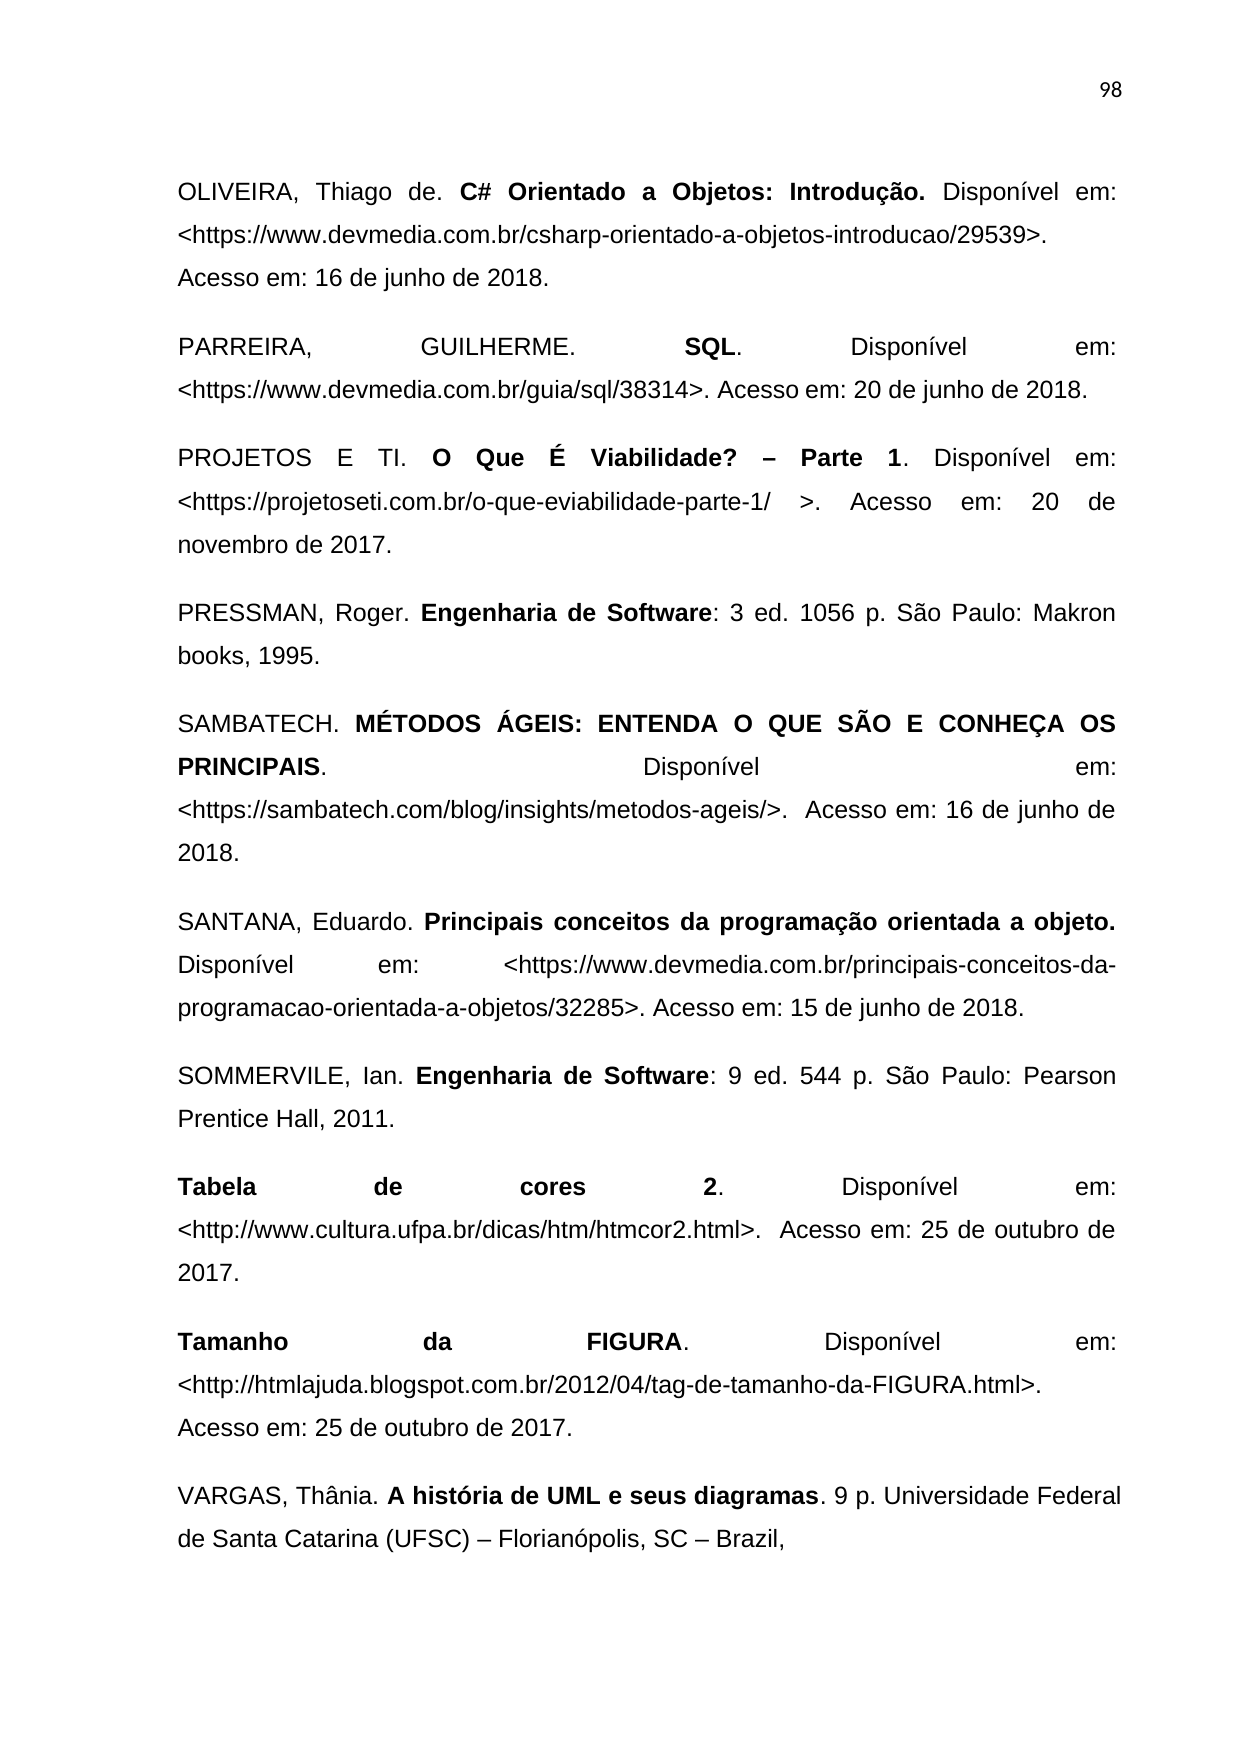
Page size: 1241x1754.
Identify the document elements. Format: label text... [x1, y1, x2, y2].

text PARREIRA, GUILHERME. SQL. Disponível em: <https://www.devmedia.com.br/guia/sql/38314>. Acesso em: 20 de junho de 2018. [177, 332, 1117, 404]
text Tamanho da FIGURA. Disponível em: <http://htmlajuda.blogspot.com.br/2012/04/tag-de-tamanho-da-FIGURA.html>. Acesso em: 25 de outubro de 2017. [177, 1327, 1117, 1442]
text Tabela de cores 2. Disponível em: <http://www.cultura.ufpa.br/dicas/htm/htmcor2.html>. Acesso em: 25 de outubro de 2017. [177, 1172, 1117, 1287]
text SAMBATECH. MÉTODOS ÁGEIS: ENTENDA O QUE SÃO E CONHEÇA OS PRINCIPAIS. Disponível em: <https://sambatech.com/blog/insights/metodos-ageis/>. Acesso em: 16 de junho de 2018. [177, 709, 1117, 867]
text VARGAS, Thânia. A história de UML e seus diagramas. 9 p. Universidade Federal de Santa Catarina (UFSC) – Florianópolis, SC – Brazil, [177, 1481, 1122, 1553]
text SOMMERVILE, Ian. Engenharia de Software: 9 ed. 544 p. São Paulo: Pearson Prentice Hall, 2011. [177, 1061, 1117, 1133]
text SANTANA, Eduardo. Principais conceitos da programação orientada a objeto. Disponível em: <https://www.devmedia.com.br/principais-conceitos-da-programacao-orientada-a-objetos/32285>. Acesso em: 15 de junho de 2018. [177, 907, 1117, 1022]
text PROJETOS E TI. O Que É Viabilidade? – Parte 1. Disponível em: <https://projetoseti.com.br/o-que-eviabilidade-parte-1/ >. Acesso em: 20 de novembro de 2017. [177, 443, 1117, 558]
text PRESSMAN, Roger. Engenharia de Software: 3 ed. 1056 p. São Paulo: Makron books, 1995. [177, 598, 1117, 670]
text OLIVEIRA, Thiago de. C# Orientado a Objetos: Introdução. Disponível em: <https://www.devmedia.com.br/csharp-orientado-a-objetos-introducao/29539>. Acesso em: 16 de junho de 2018. [177, 177, 1117, 292]
